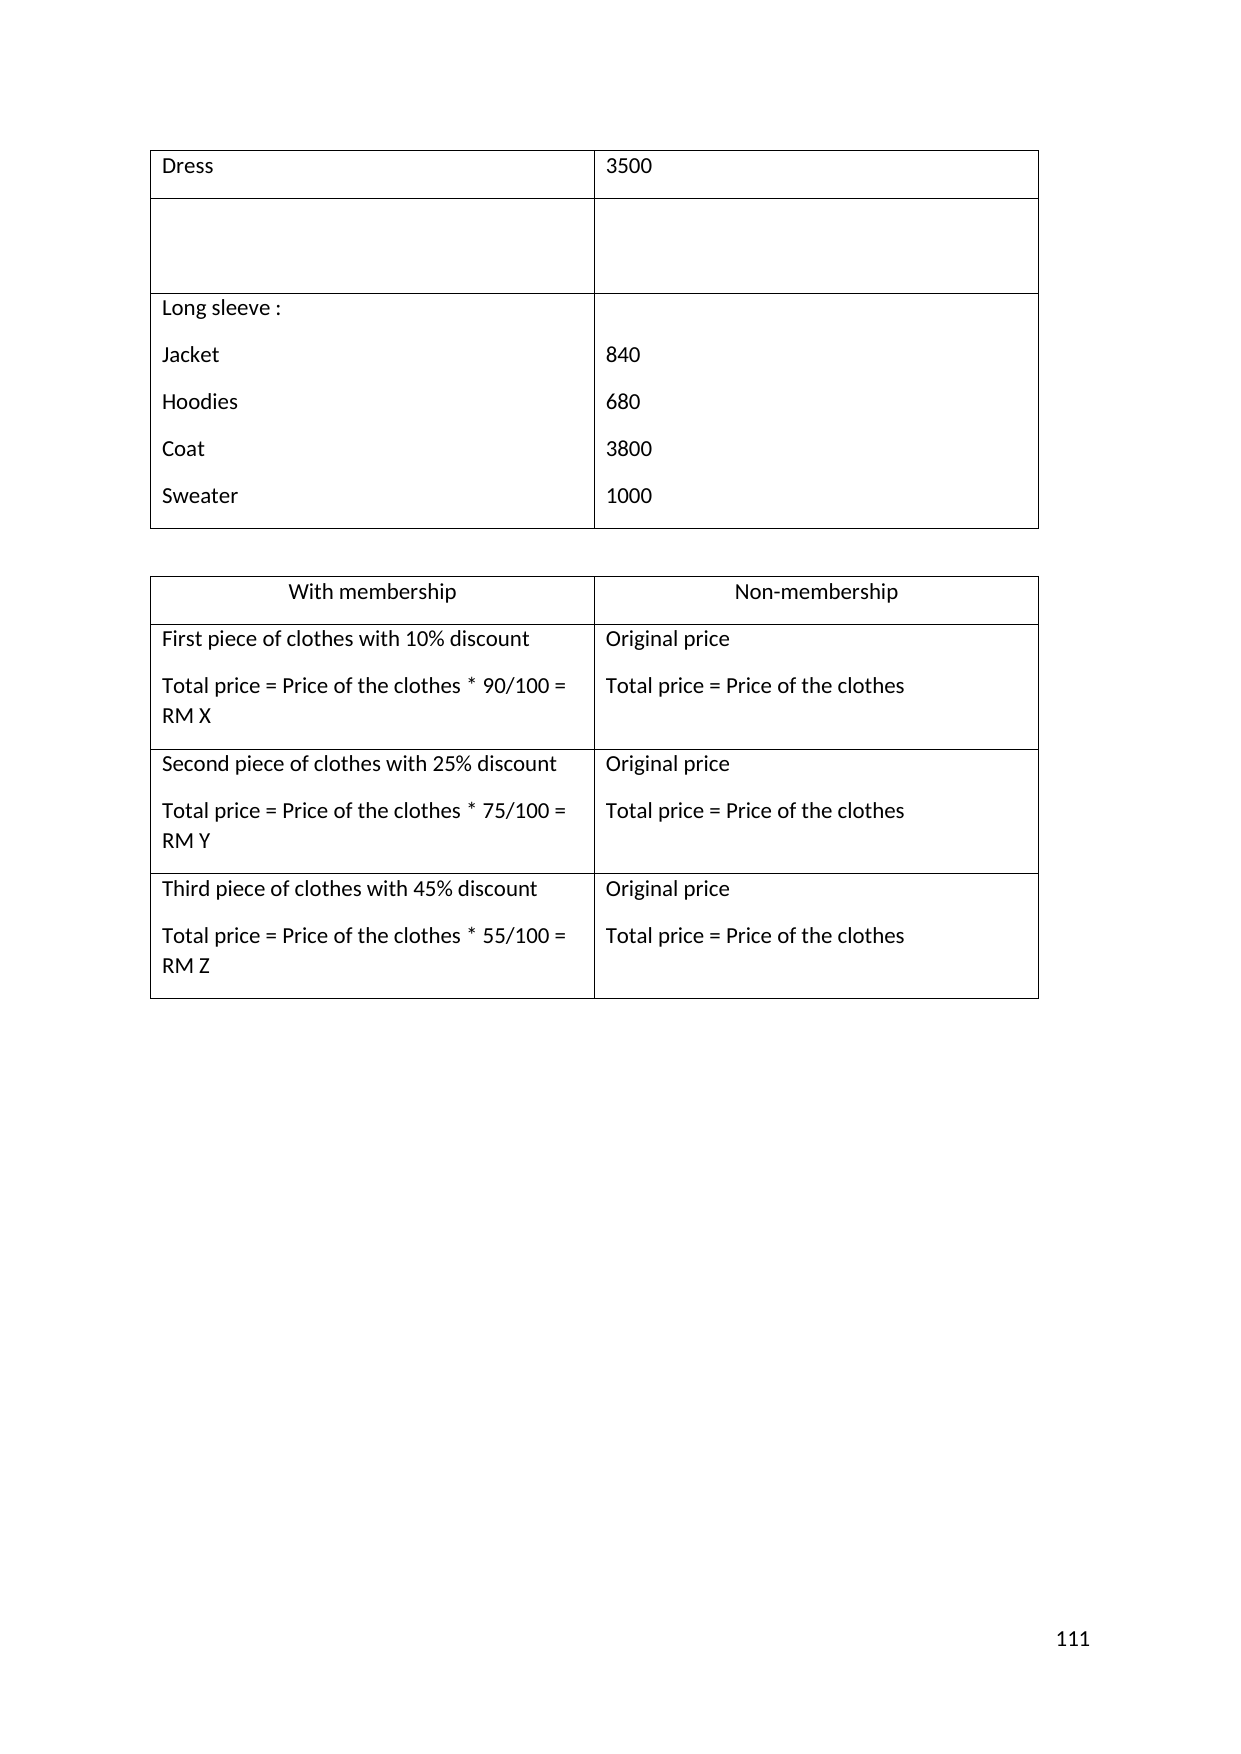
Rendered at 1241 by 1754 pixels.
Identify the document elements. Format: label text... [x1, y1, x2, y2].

table_cell [151, 199, 594, 292]
table_cell Original price Total price = Price of the clothes [595, 874, 1038, 998]
table_header Non-membership [595, 577, 1038, 623]
table_cell First piece of clothes with 10% discount Total price = Price of the clothes * 90/100 = RM X [151, 625, 594, 748]
table_header With membership [151, 577, 594, 623]
table_cell Second piece of clothes with 25% discount Total price = Price of the clothes * 75/100 = RM Y [151, 750, 594, 873]
table_cell 2000 950 1450 3500 [595, 151, 1038, 198]
table_cell [595, 199, 1038, 292]
table_cell Original price Total price = Price of the clothes [595, 625, 1038, 748]
table_cell Long sleeve : Jacket Hoodies Coat Sweater [151, 294, 594, 528]
table_cell Original price Total price = Price of the clothes [595, 750, 1038, 873]
table_cell Third piece of clothes with 45% discount Total price = Price of the clothes * 55/100 = RM Z [151, 874, 594, 998]
table_cell 840 680 3800 1000 [595, 294, 1038, 528]
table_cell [151, 151, 594, 198]
